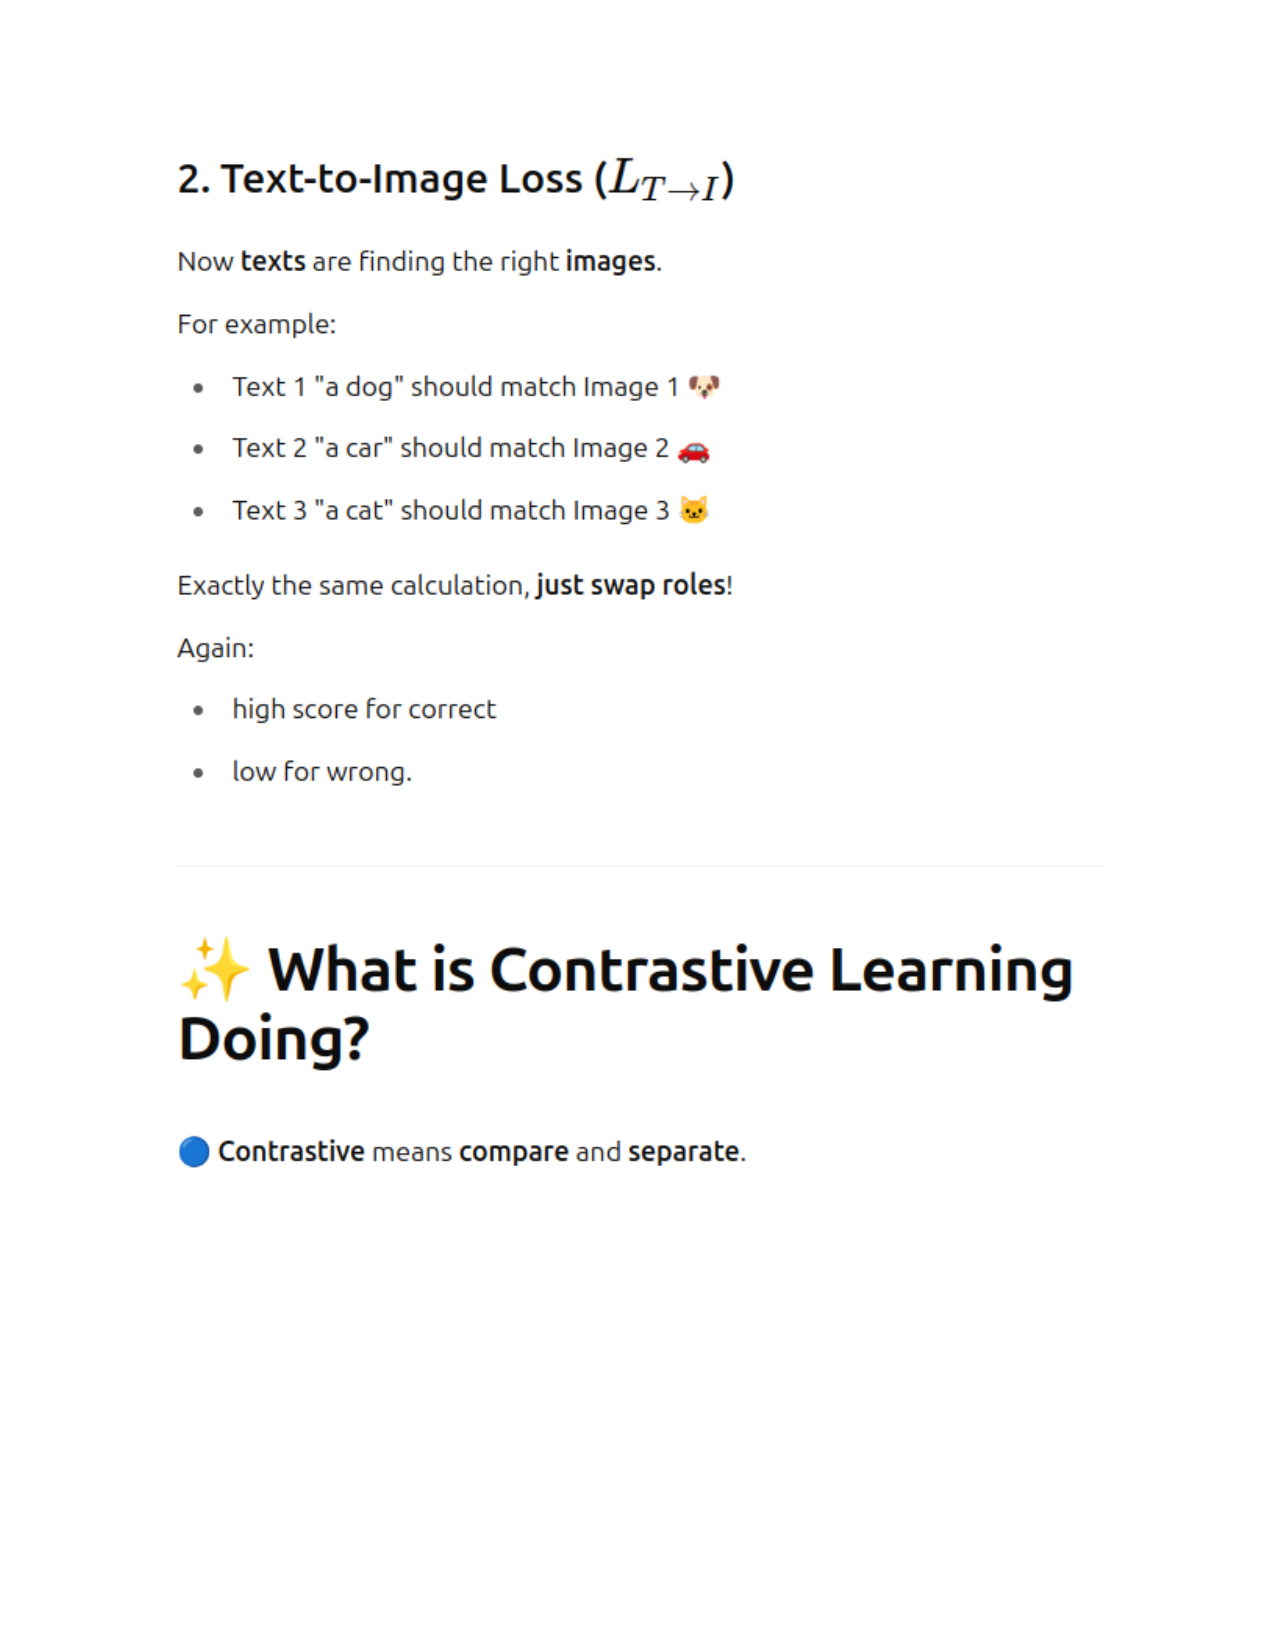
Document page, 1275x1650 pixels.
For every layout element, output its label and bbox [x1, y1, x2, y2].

picture [150, 150, 1105, 1177]
